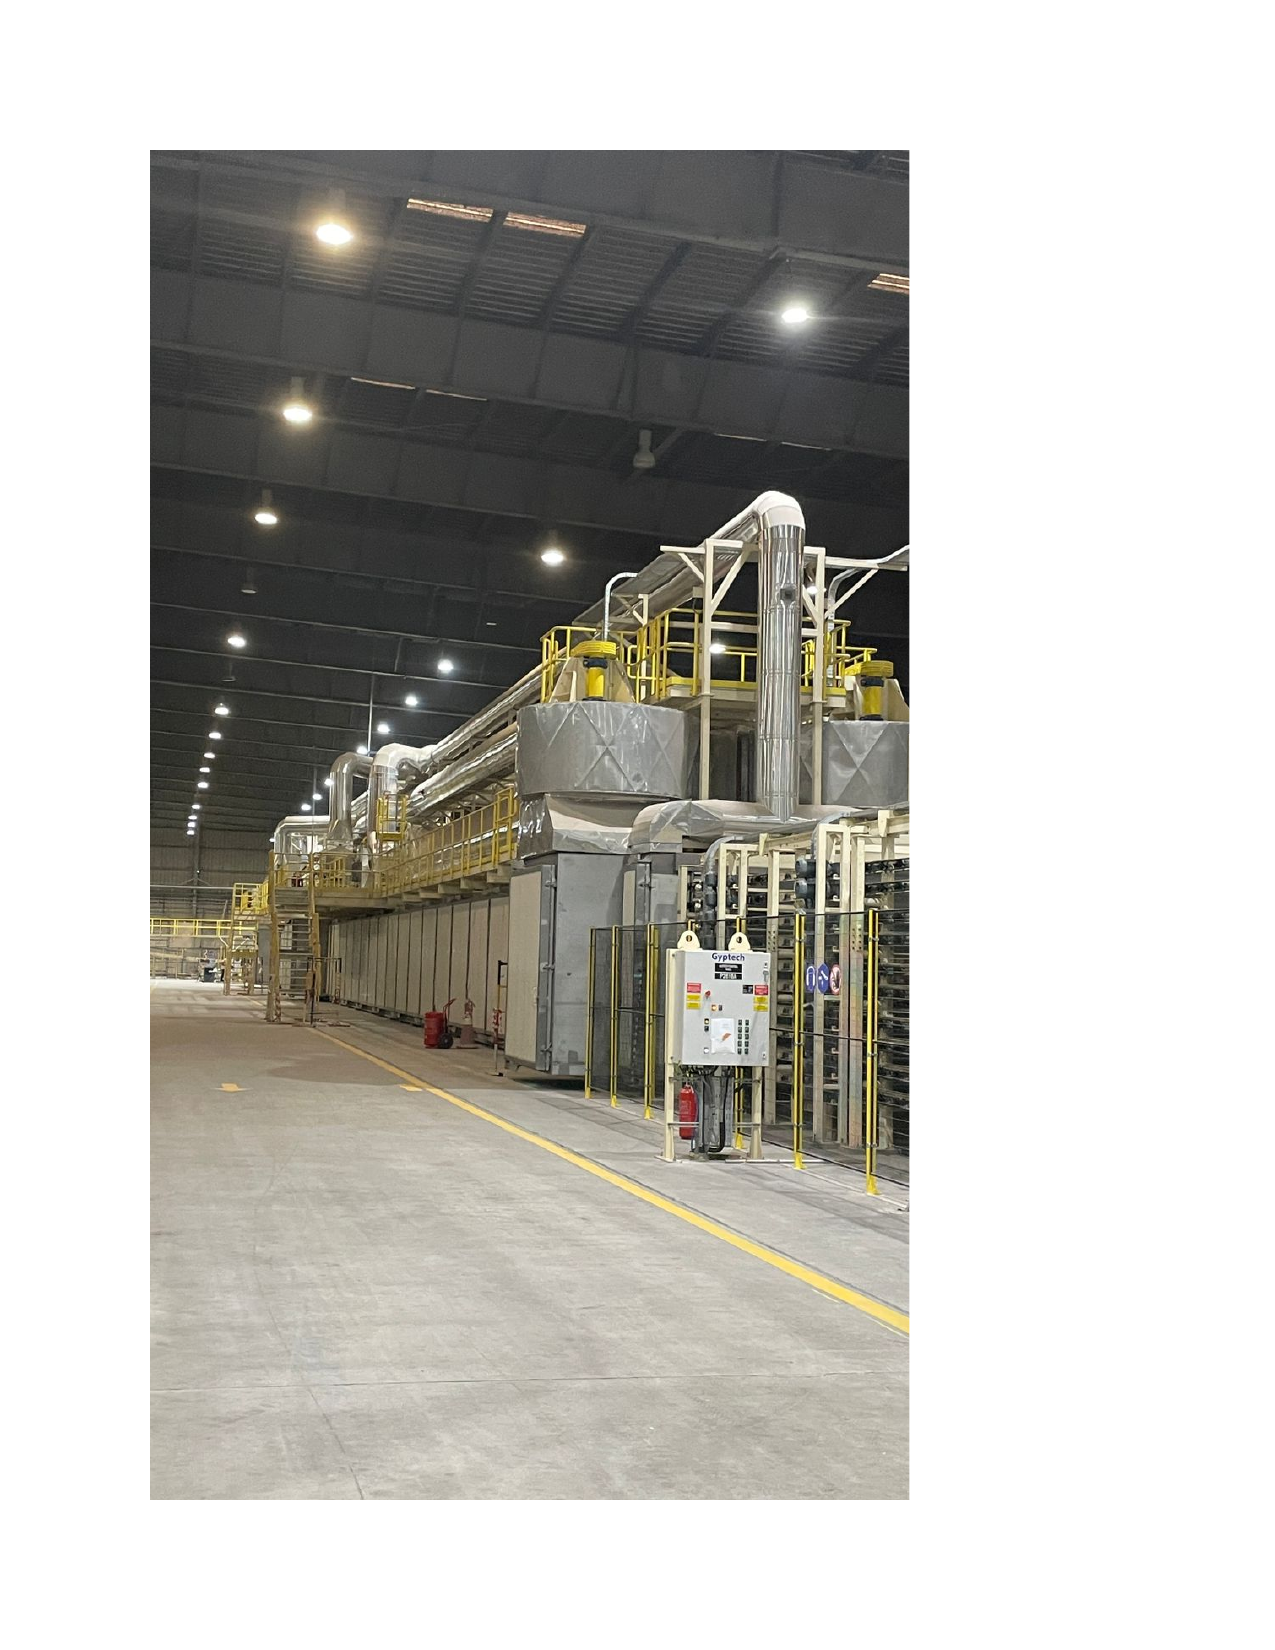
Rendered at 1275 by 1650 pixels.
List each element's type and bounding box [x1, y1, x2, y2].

picture [150, 150, 910, 1500]
